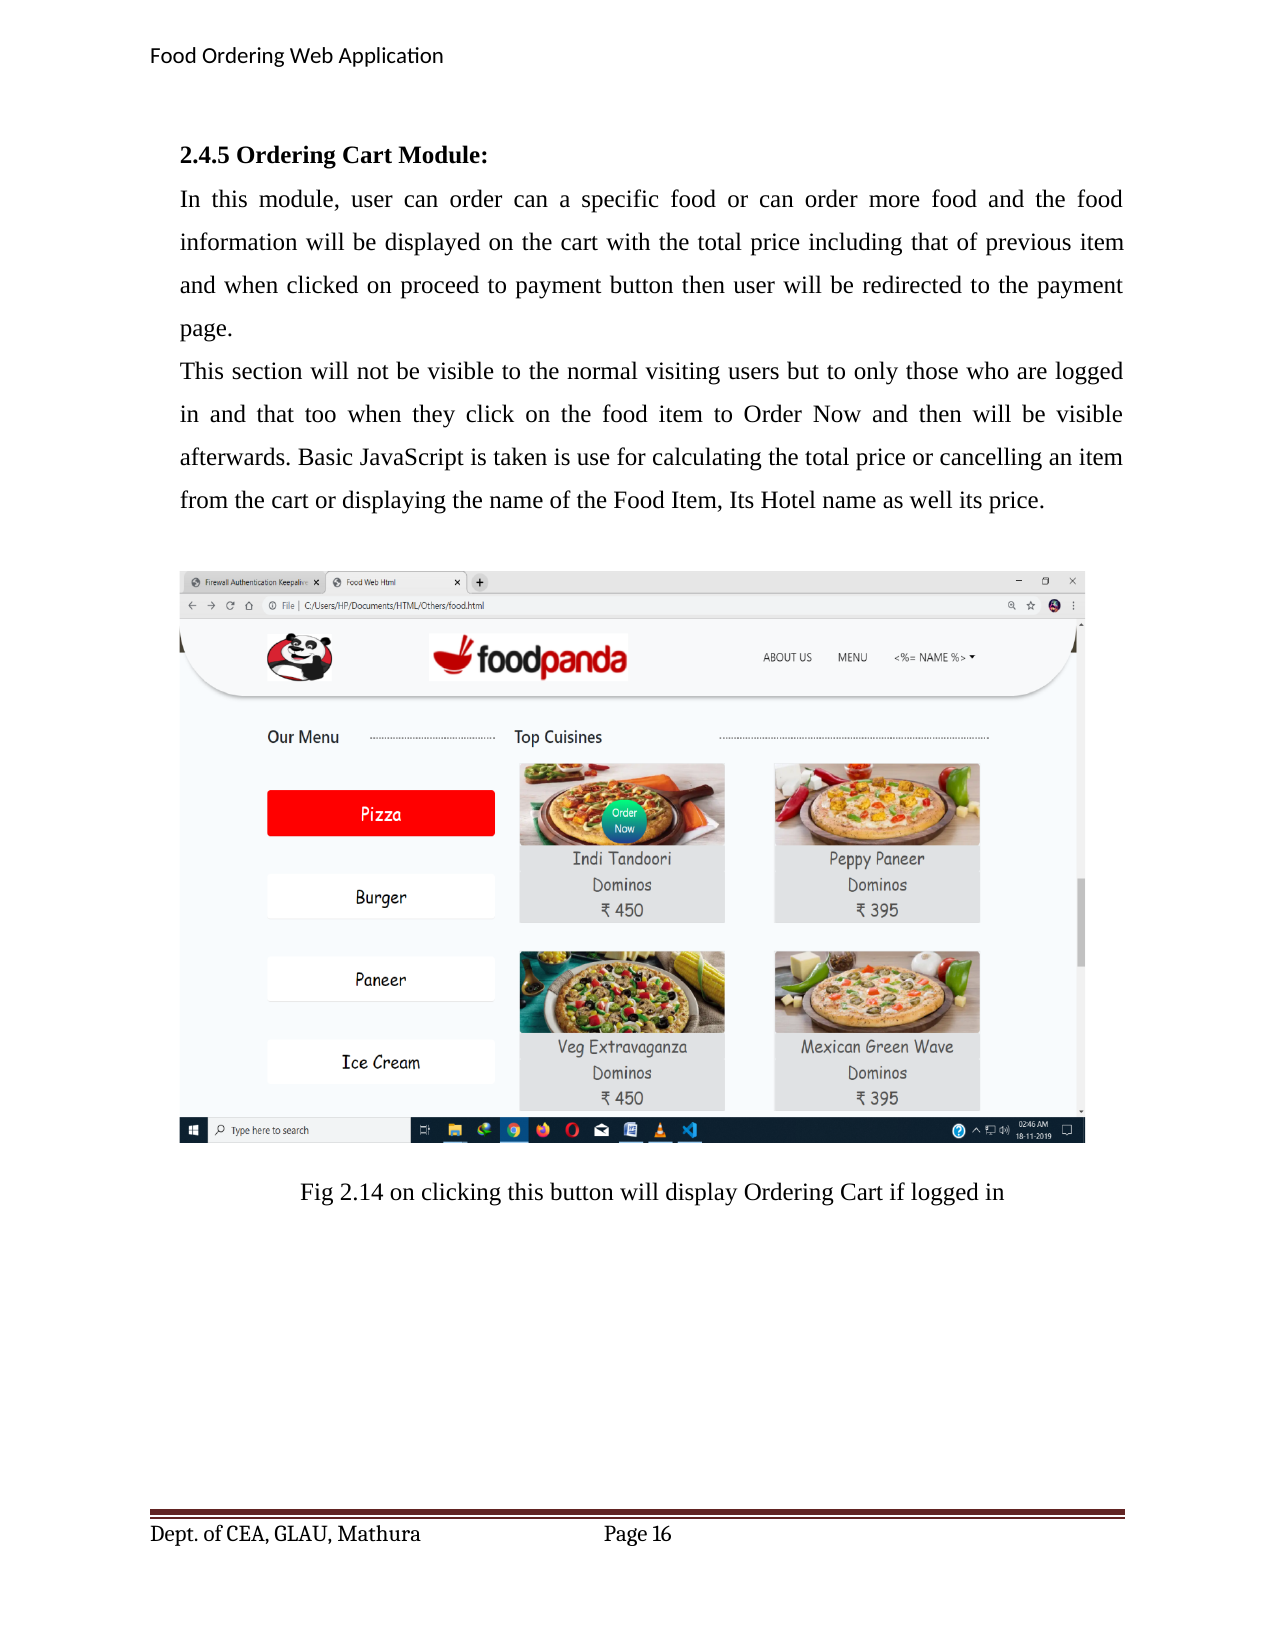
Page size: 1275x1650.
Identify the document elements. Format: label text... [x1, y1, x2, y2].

list In this module, user can order can a specific food or can order more food and the food information will be displayed on the cart with the total price including that of previous item and when clicked on proceed to payment button then user will be redirected to the payment page. [179, 184, 1125, 342]
picture [179, 571, 1086, 1143]
list 2.4.5 Ordering Cart Module: [179, 141, 1125, 169]
list This section will not be visible to the normal visiting users but to only those who are logged in and that too when they click on the food item to Order Now and then will be visible afterwards. Basic JavaScript is taken is use for calculating the total price or cancelling an item from the cart or displaying the name of the Food Item, Its Hotel name as well its price. [179, 356, 1125, 514]
text Fig 2.14 on clicking this button will display Ordering Cart if logged in [225, 1177, 1125, 1206]
